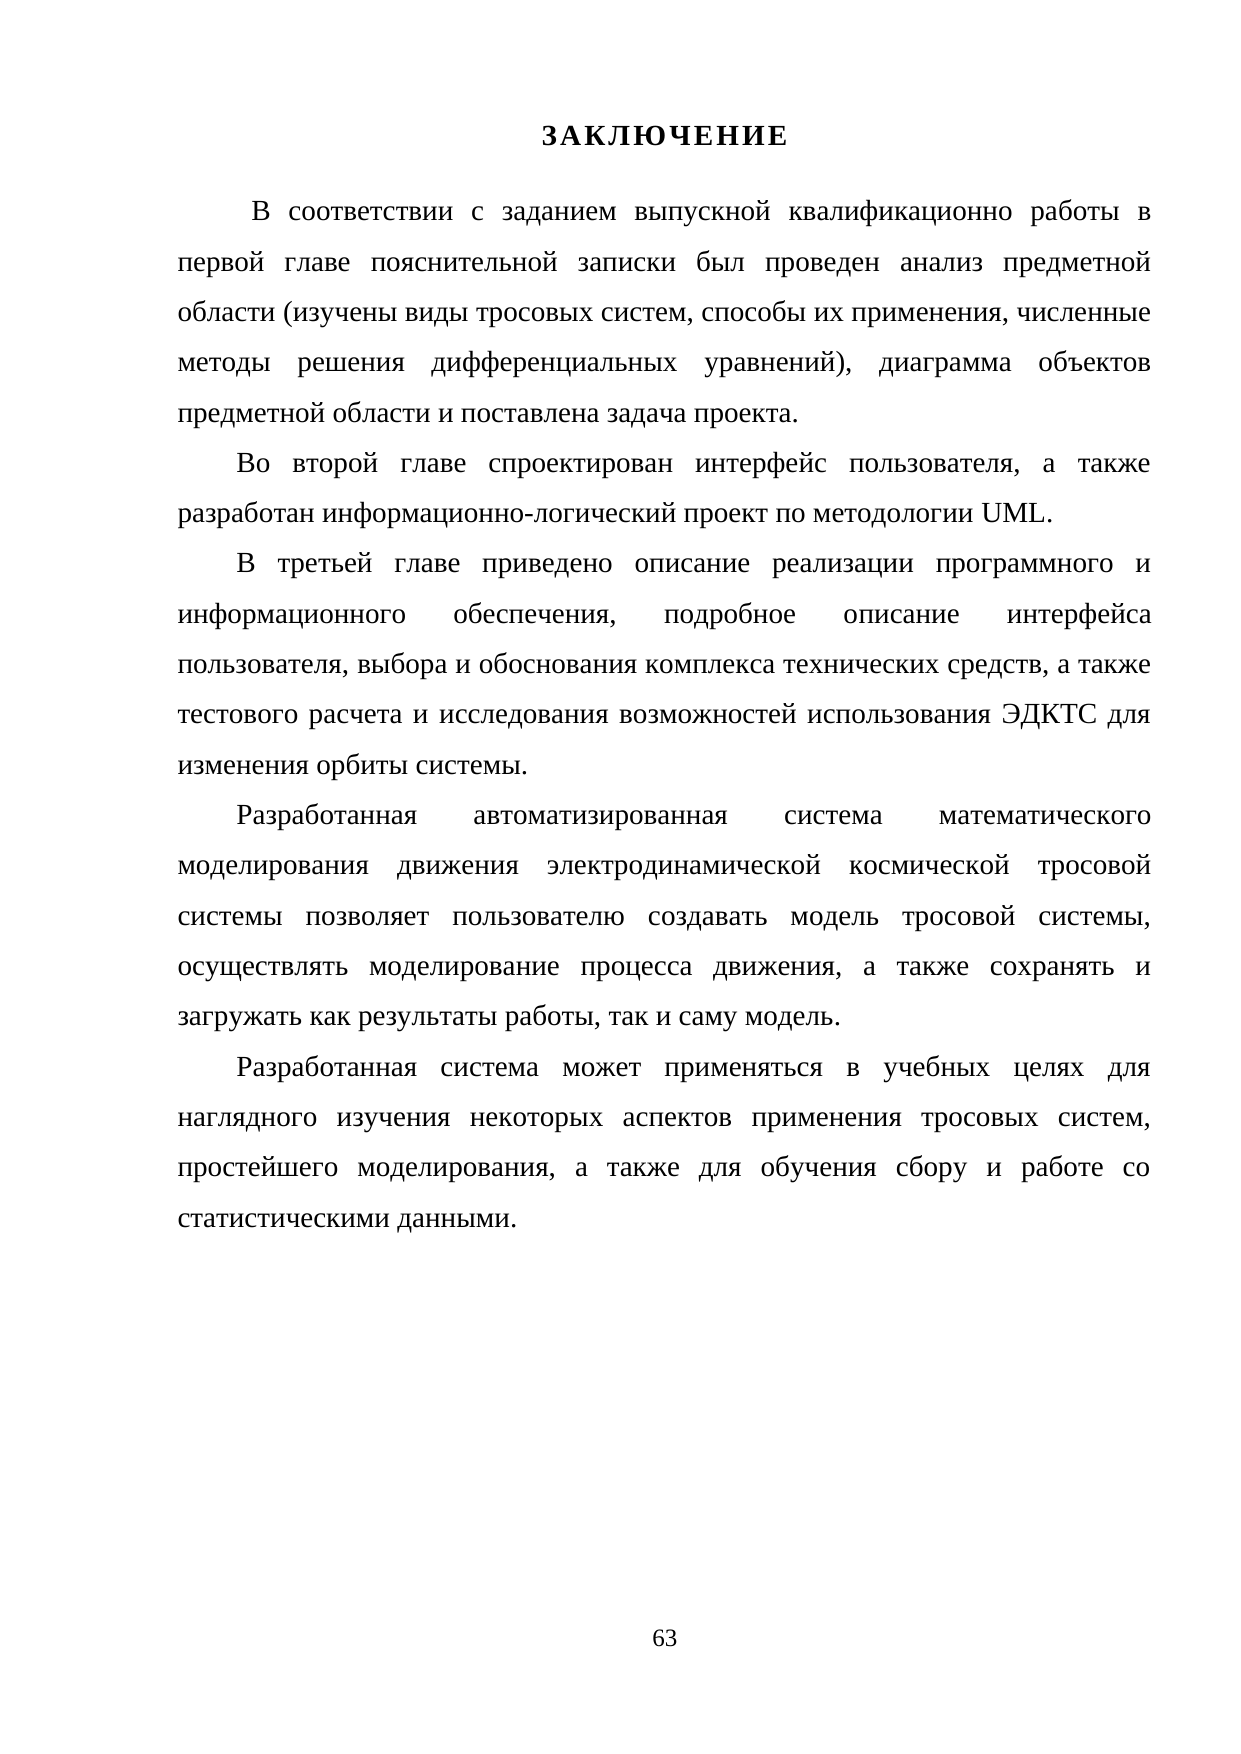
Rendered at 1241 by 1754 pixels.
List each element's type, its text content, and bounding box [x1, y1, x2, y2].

text В третьей главе приведено описание реализации программного и информационного обеспечения, подробное описание интерфейса пользователя, выбора и обоснования комплекса технических средств, а также тестового расчета и исследования возможностей использования ЭДКТС для изменения орбиты системы. [177, 546, 1152, 780]
text Во второй главе спроектирован интерфейс пользователя, а также разработан информационно-логический проект по методологии UML. [177, 445, 1152, 529]
text В соответствии с заданием выпускной квалификационно работы в первой главе пояснительной записки был проведен анализ предметной области (изучены виды тросовых систем, способы их применения, численные методы решения дифференциальных уравнений), диаграмма объектов предметной области и поставлена задача проекта. [177, 193, 1152, 428]
text Разработанная система может применяться в учебных целях для наглядного изучения некоторых аспектов применения тросовых систем, простейшего моделирования, а также для обучения сбору и работе со статистическими данными. [177, 1049, 1152, 1233]
text Разработанная автоматизированная система математического моделирования движения электродинамической космической тросовой системы позволяет пользователю создавать модель тросовой системы, осуществлять моделирование процесса движения, а также сохранять и загружать как результаты работы, так и саму модель. [177, 797, 1152, 1032]
text ЗАКЛЮЧЕНИЕ [177, 118, 1152, 152]
